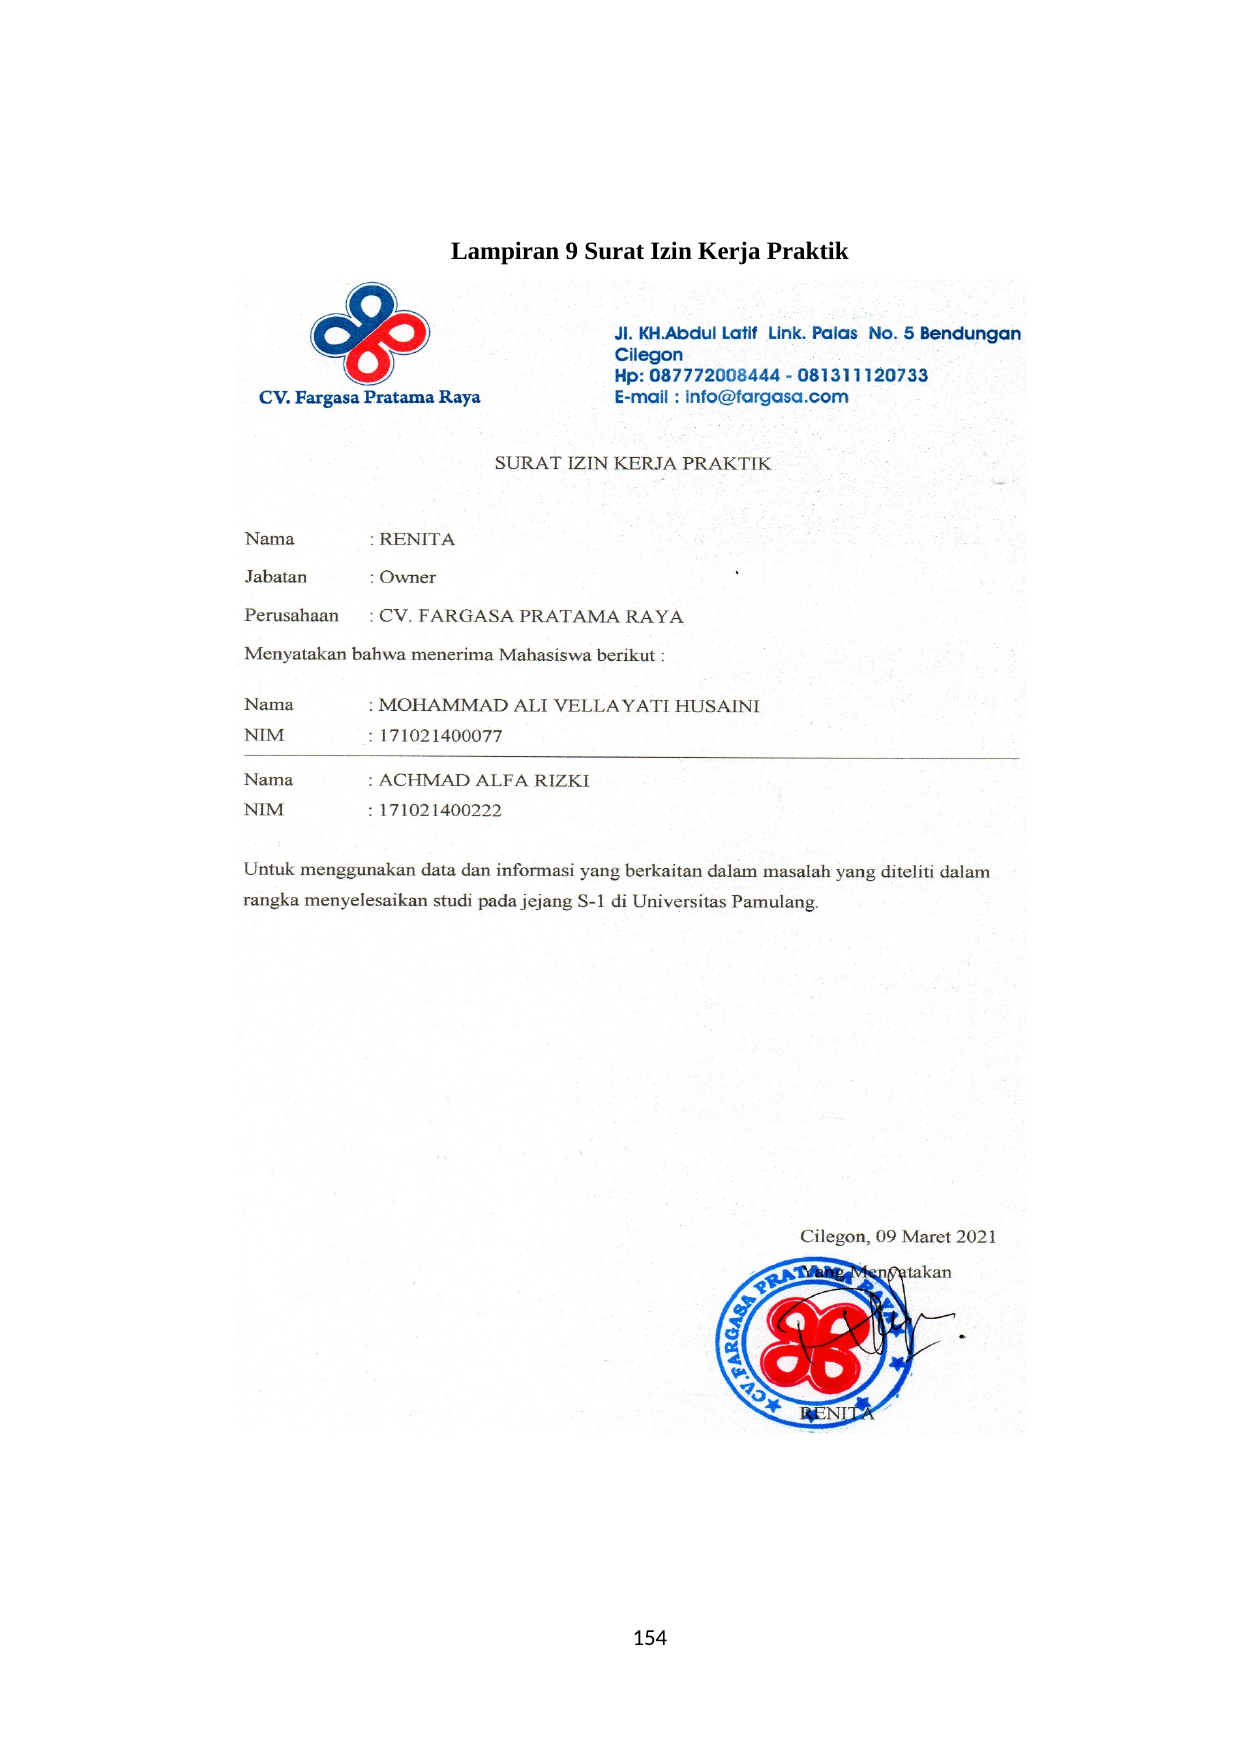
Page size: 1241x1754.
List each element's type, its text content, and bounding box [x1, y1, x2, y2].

text Lampiran 9 Surat Izin Kerja Praktik [236, 236, 1063, 265]
picture [236, 279, 1027, 1434]
